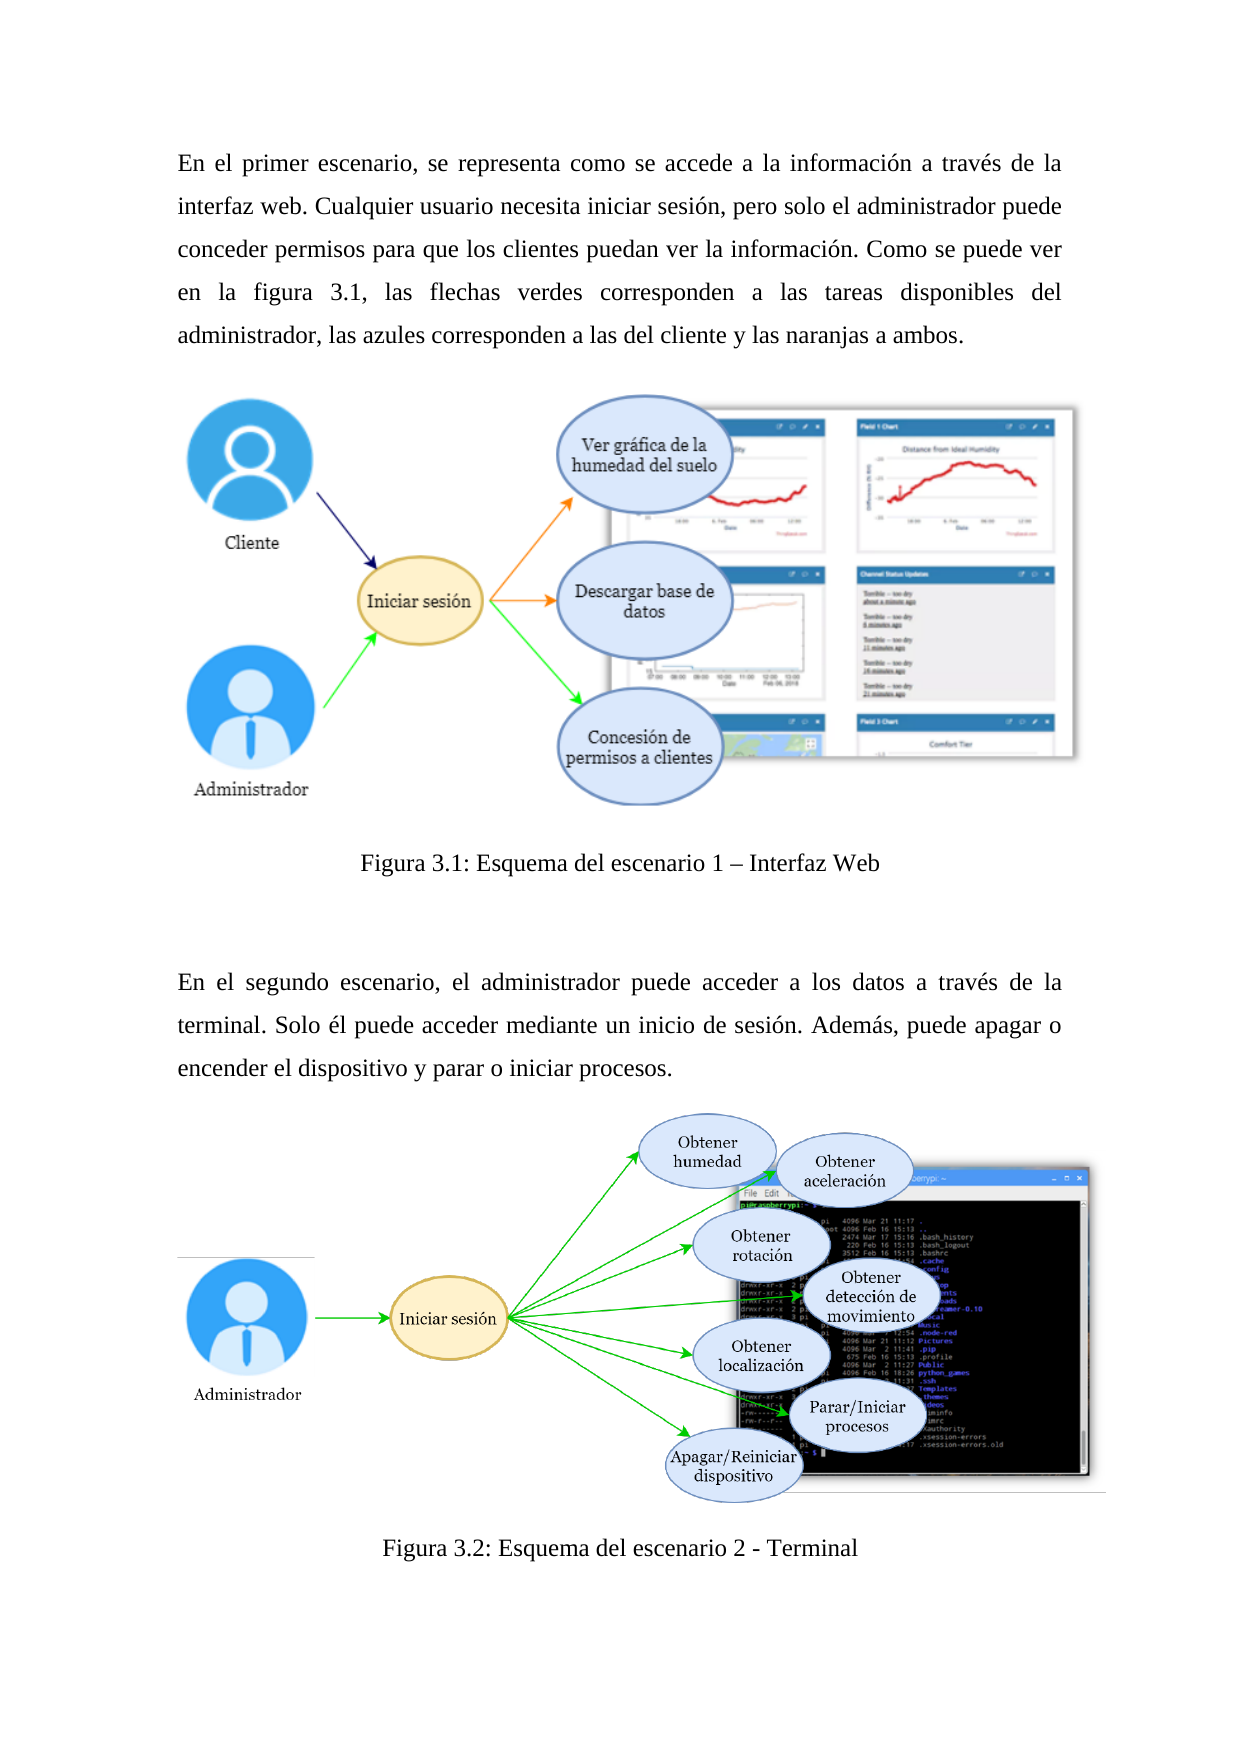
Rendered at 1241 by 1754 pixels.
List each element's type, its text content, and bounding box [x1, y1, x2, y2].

picture [177, 394, 1089, 807]
text En el segundo escenario, el administrador puede acceder a los datos a través de la terminal. Solo él puede acceder mediante un inicio de sesión. Además, puede apagar o encender el dispositivo y parar o iniciar procesos. [177, 967, 1063, 1082]
text En el primer escenario, se representa como se accede a la información a través de la interfaz web. Cualquier usuario necesita iniciar sesión, pero solo el administrador puede conceder permisos para que los clientes puedan ver la información. Como se puede ver en la figura 3.1, las flechas verdes corresponden a las tareas disponibles del administrador, las azules corresponden a las del cliente y las naranjas a ambos. [177, 148, 1063, 349]
picture [177, 1113, 1107, 1503]
text Figura 3.2: Esquema del escenario 2 - Terminal [177, 1533, 1063, 1562]
text Figura 3.1: Esquema del escenario 1 – Interfaz Web [177, 848, 1063, 876]
